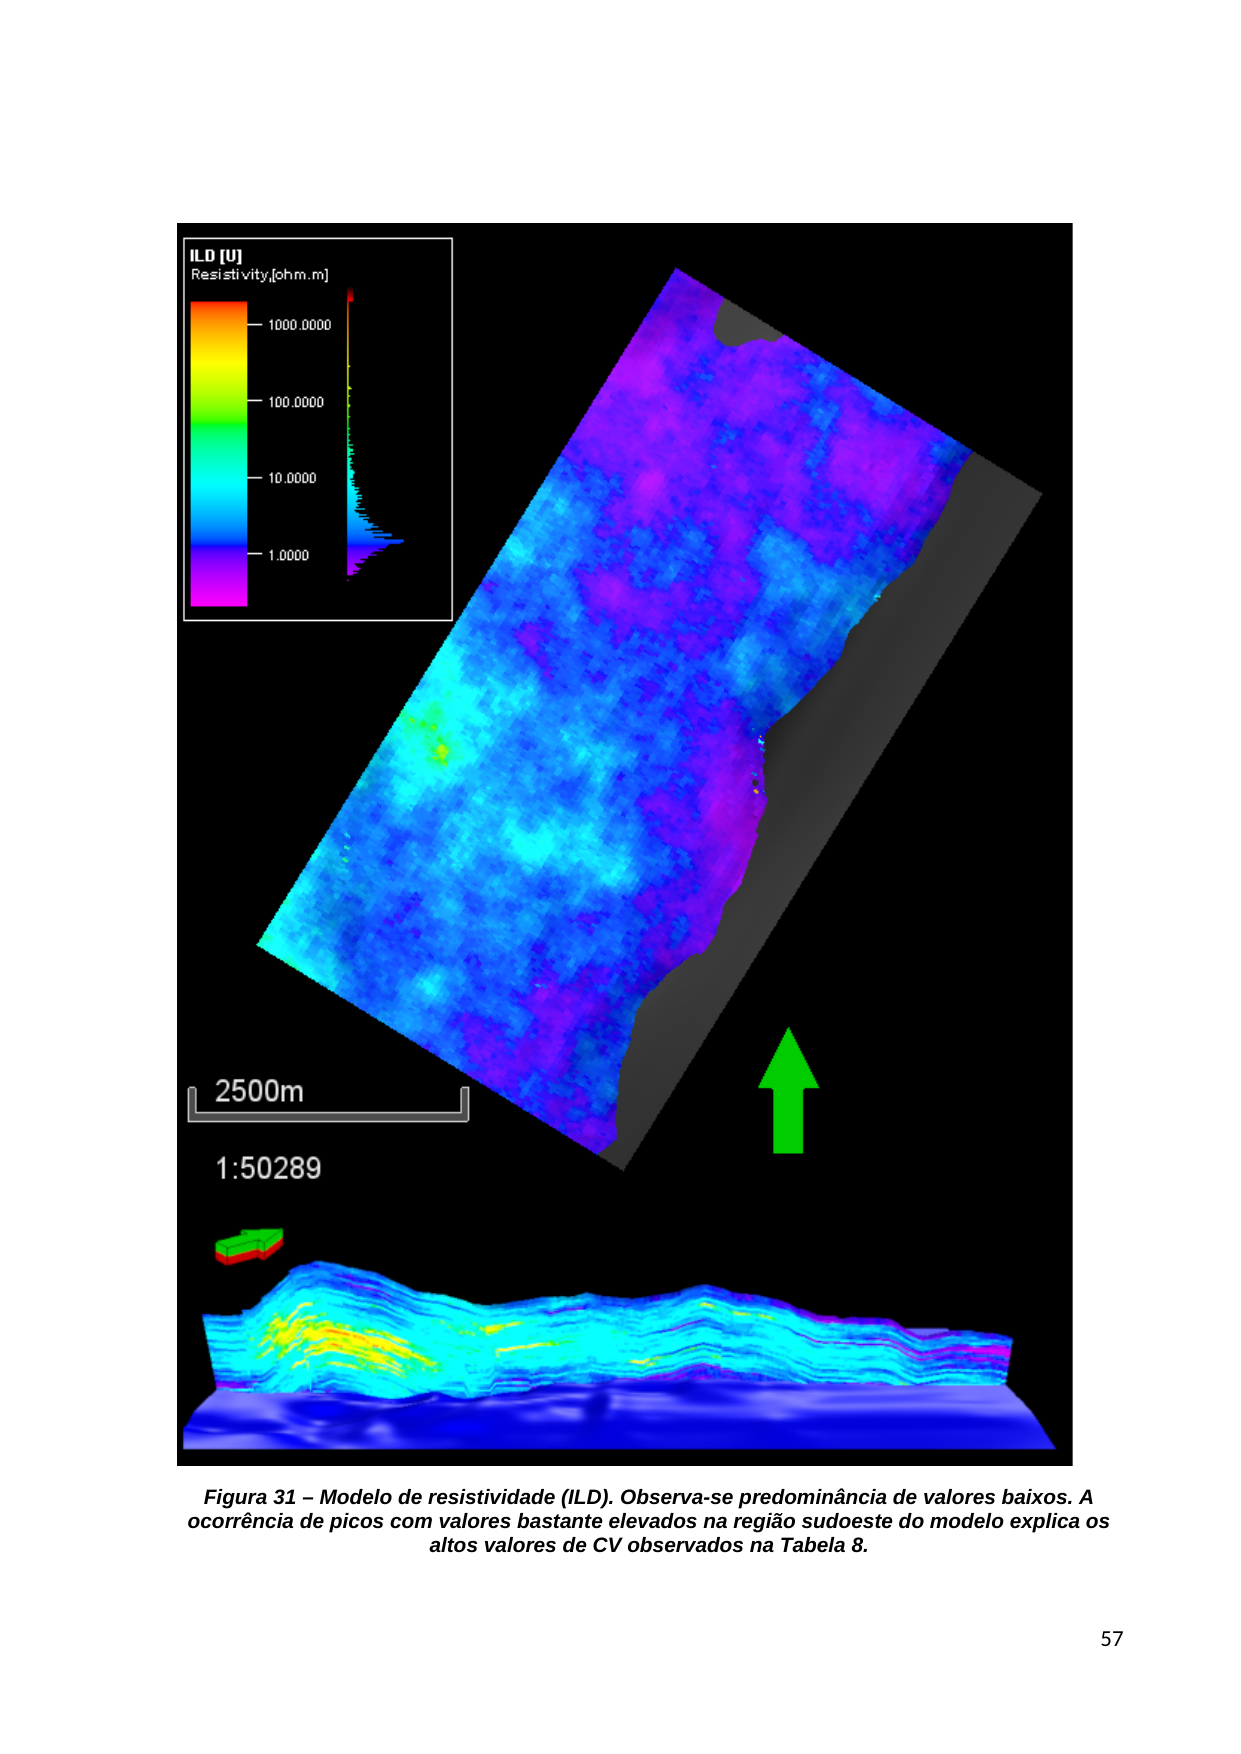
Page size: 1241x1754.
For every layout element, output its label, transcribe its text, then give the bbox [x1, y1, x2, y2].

text Figura 31 – Modelo de resistividade (ILD). Observa-se predominância de valores baixos. A ocorrência de picos com valores bastante elevados na região sudoeste do modelo explica os altos valores de CV observados na Tabela 8. [177, 1485, 1123, 1557]
picture [177, 223, 1073, 1466]
